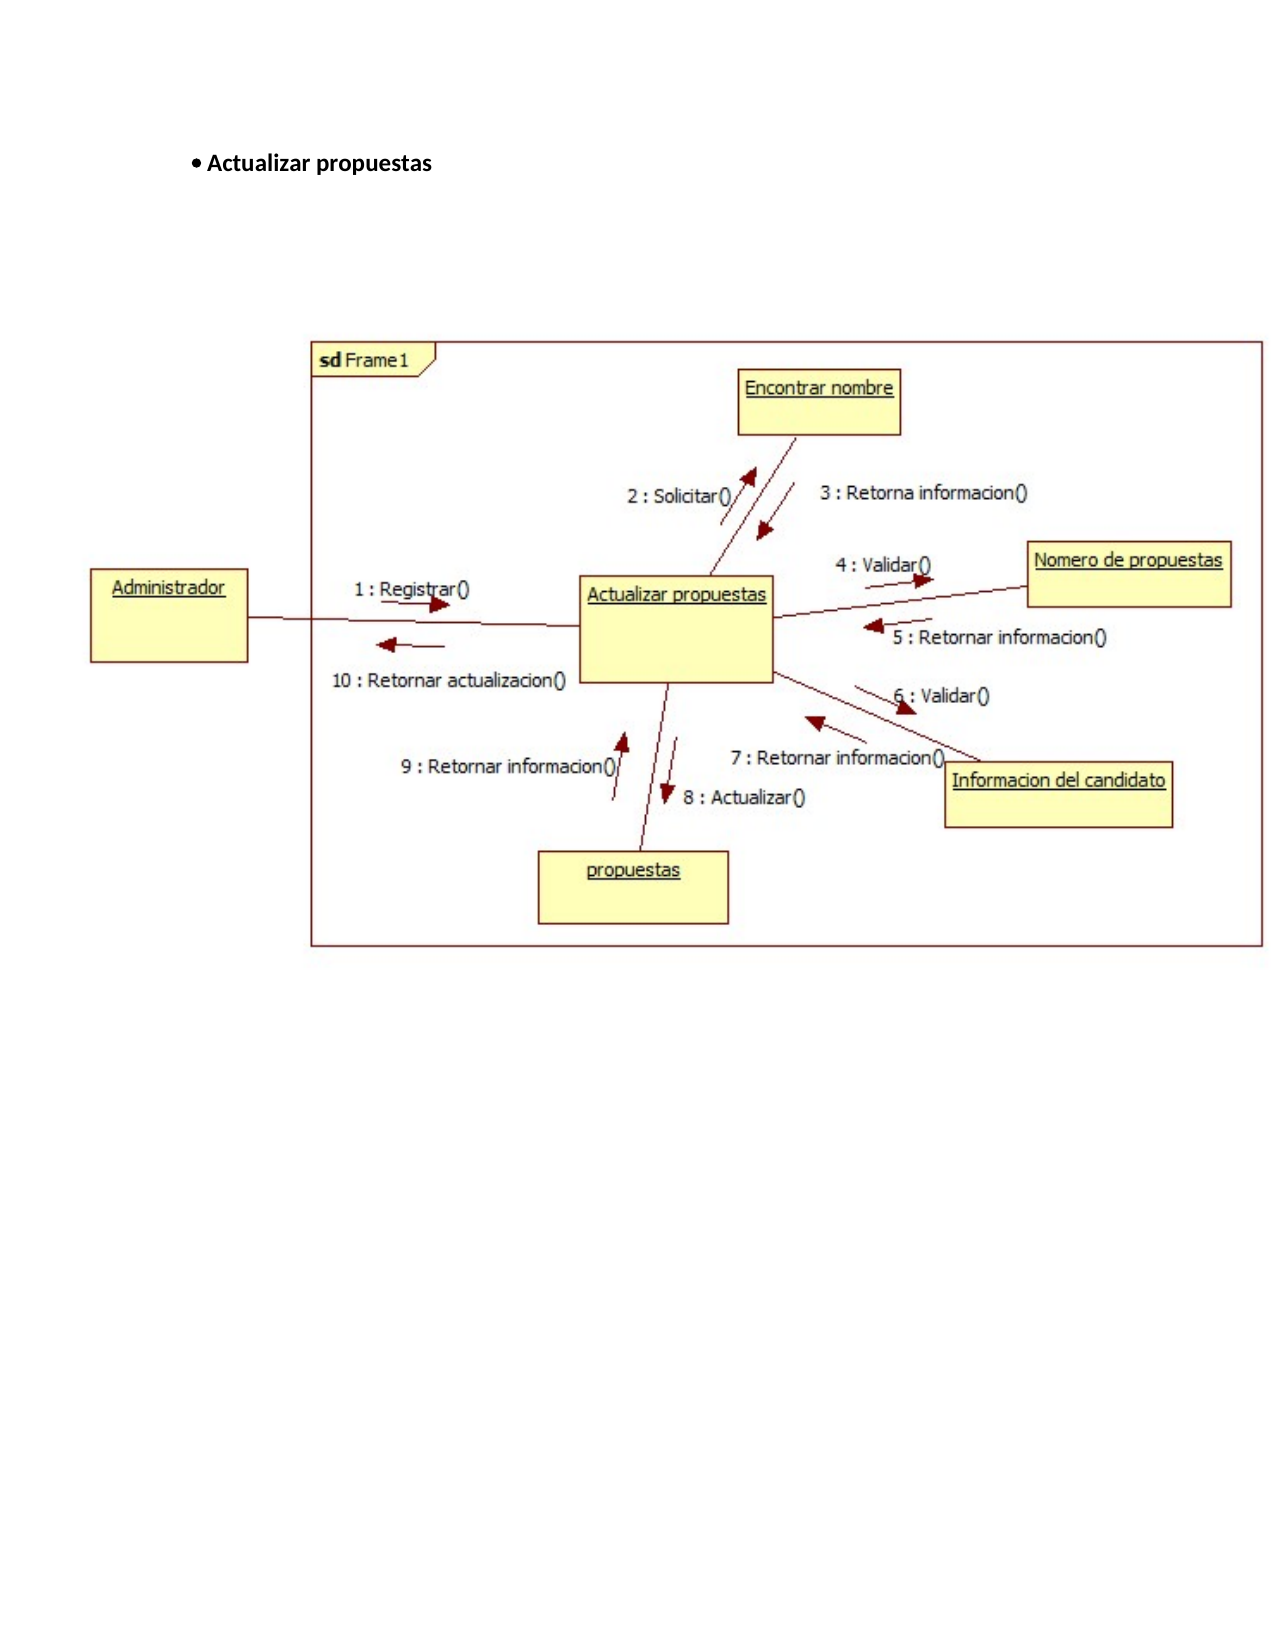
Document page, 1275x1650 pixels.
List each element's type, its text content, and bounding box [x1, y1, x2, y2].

list Actualizar propuestas [192, 148, 1098, 178]
picture [56, 307, 1275, 980]
